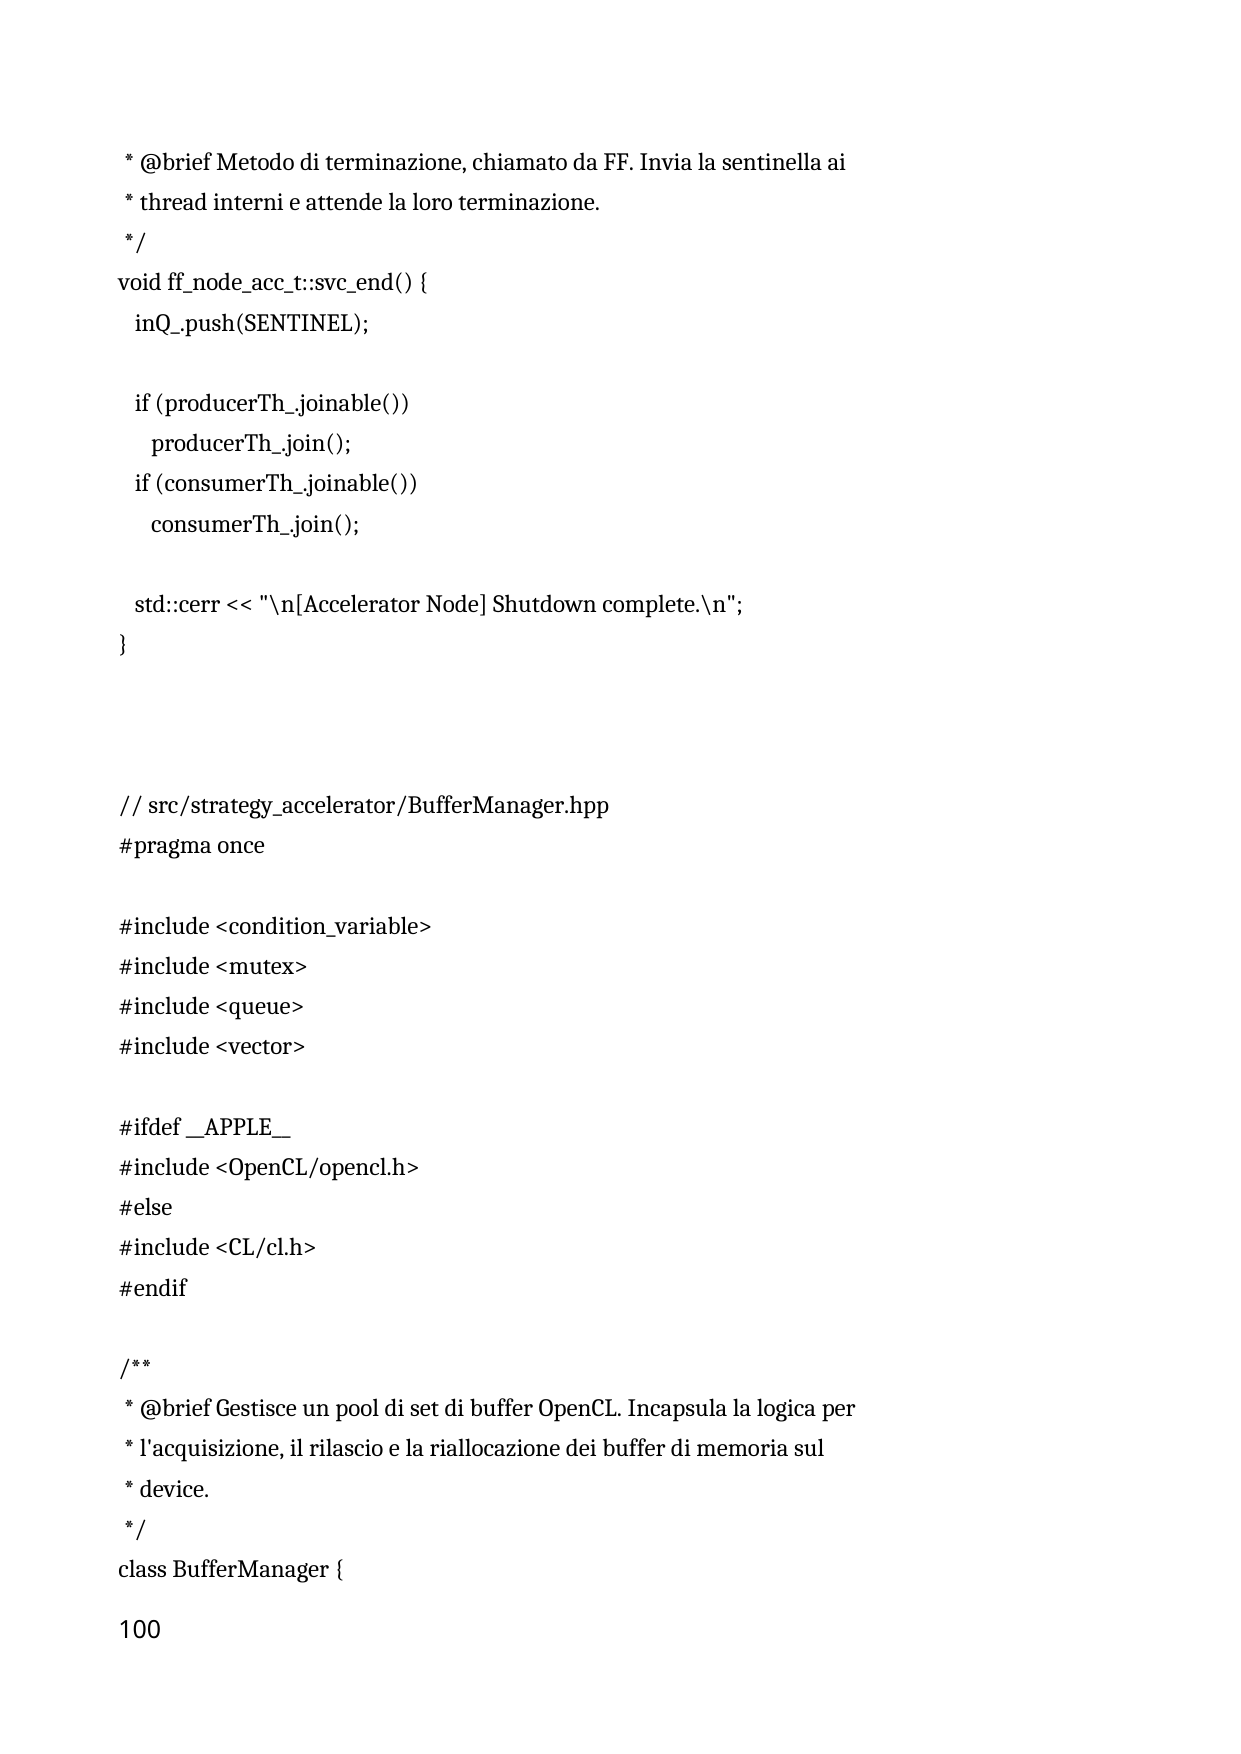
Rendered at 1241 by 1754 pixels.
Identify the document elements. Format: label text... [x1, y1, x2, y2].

text } [118, 630, 1122, 659]
text * device. [118, 1474, 1122, 1503]
text #include <vector> [118, 1032, 1122, 1061]
text */ [118, 228, 1122, 257]
text if (consumerTh_.joinable()) [118, 469, 1122, 498]
text * l'acquisizione, il rilascio e la riallocazione dei buffer di memoria sul [118, 1434, 1122, 1463]
text */ [118, 1515, 1122, 1543]
text #else [118, 1193, 1122, 1222]
text #include <queue> [118, 992, 1122, 1021]
text * @brief Gestisce un pool di set di buffer OpenCL. Incapsula la logica per [118, 1394, 1122, 1423]
text void ff_node_acc_t::svc_end() { [118, 268, 1122, 297]
text // src/strategy_accelerator/BufferManager.hpp [118, 791, 1122, 820]
text /** [118, 1354, 1122, 1383]
text #pragma once [118, 831, 1122, 860]
text producerTh_.join(); [118, 429, 1122, 458]
text std::cerr << "\n[Accelerator Node] Shutdown complete.\n"; [118, 590, 1122, 619]
text #include <mutex> [118, 952, 1122, 981]
text #include <OpenCL/opencl.h> [118, 1153, 1122, 1182]
text * thread interni e attende la loro terminazione. [118, 188, 1122, 217]
text if (producerTh_.joinable()) [118, 389, 1122, 418]
text * @brief Metodo di terminazione, chiamato da FF. Invia la sentinella ai [118, 148, 1122, 176]
text inQ_.push(SENTINEL); [118, 308, 1122, 337]
text #include <CL/cl.h> [118, 1233, 1122, 1262]
text #endif [118, 1273, 1122, 1302]
text #include <condition_variable> [118, 912, 1122, 940]
text #ifdef __APPLE__ [118, 1113, 1122, 1141]
text consumerTh_.join(); [118, 509, 1122, 538]
text class BufferManager { [118, 1555, 1122, 1584]
